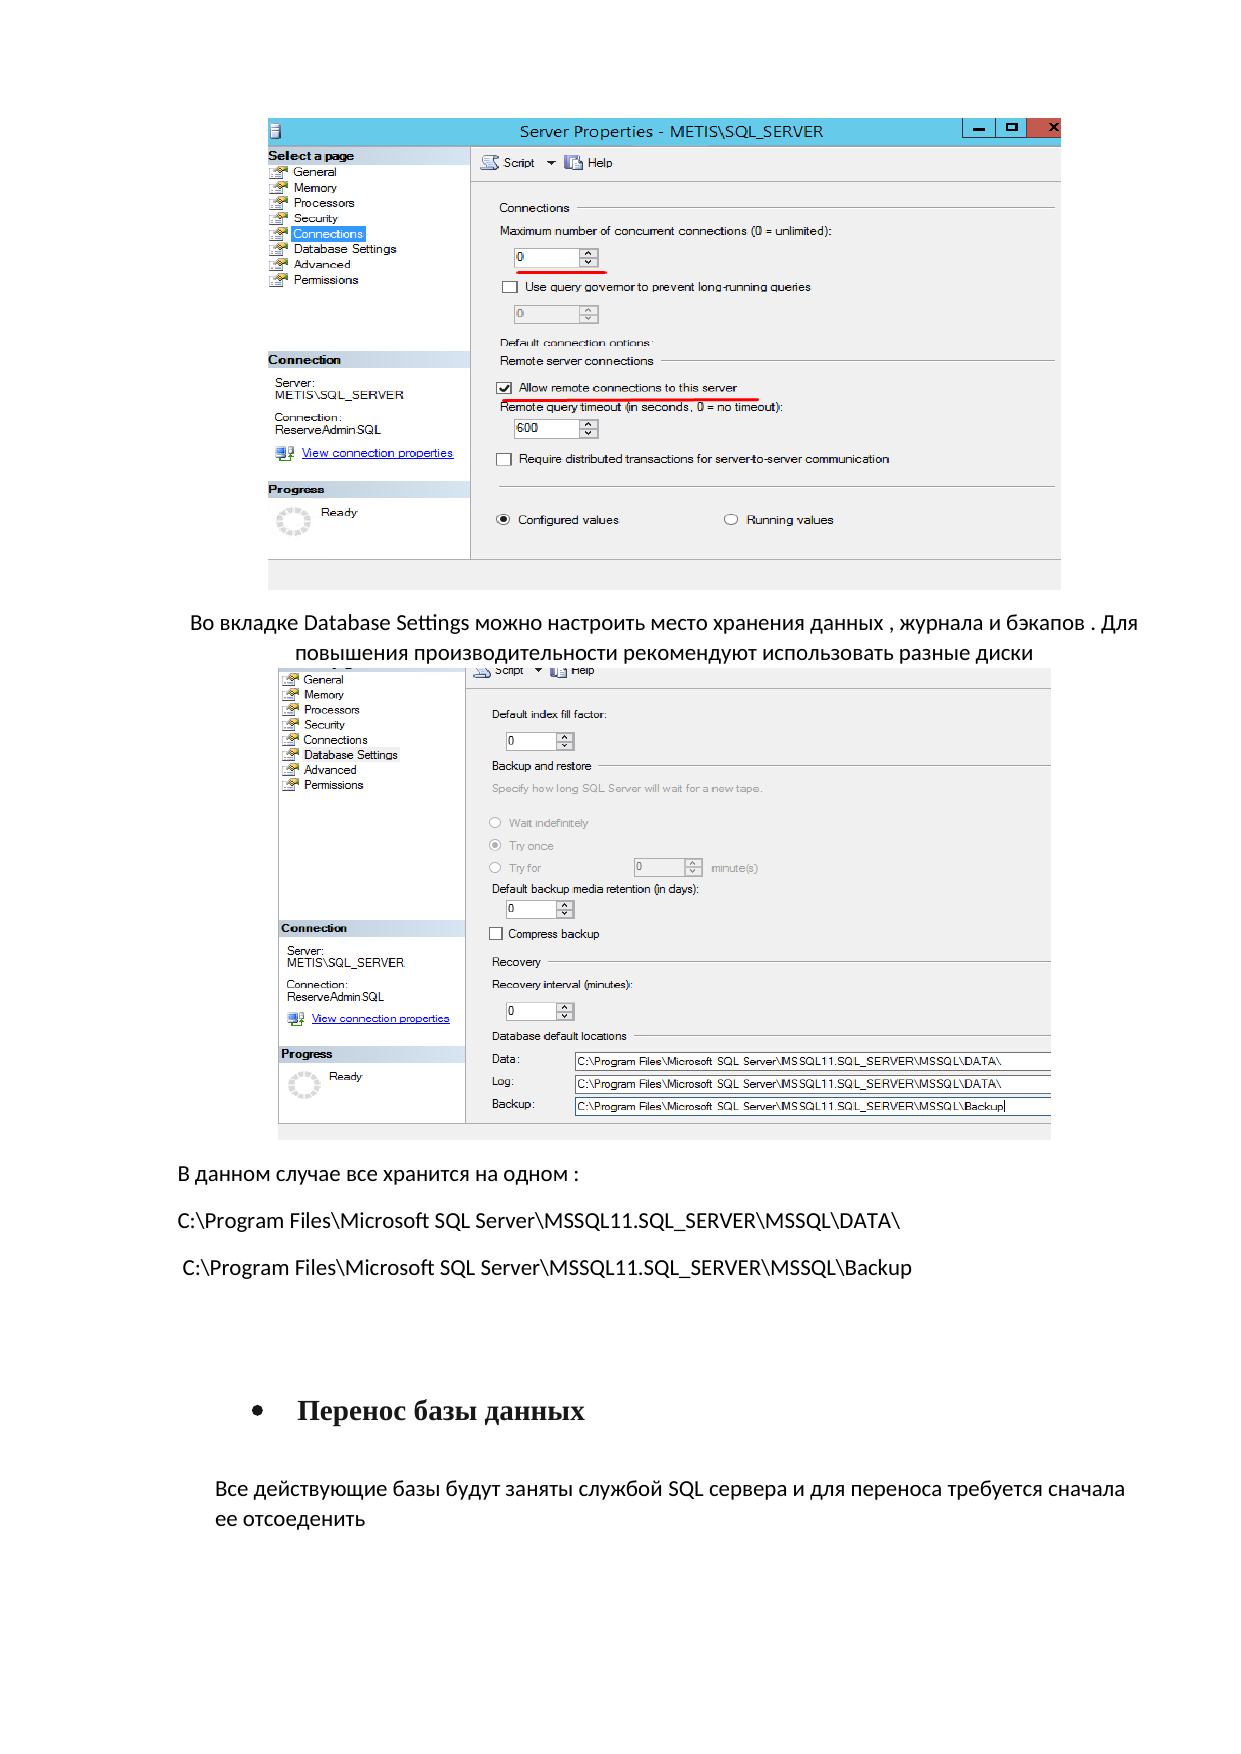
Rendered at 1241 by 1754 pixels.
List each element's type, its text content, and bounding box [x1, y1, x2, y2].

list Перенос базы данных [252, 1393, 1152, 1427]
text C:\Program Files\Microsoft SQL Server\MSSQL11.SQL_SERVER\MSSQL\Backup [177, 1253, 1152, 1281]
text Все действующие базы будут заняты службой SQL сервера и для переноса требуется сначала ее отсоеденить [215, 1474, 1152, 1532]
picture [268, 118, 1061, 590]
text В данном случае все хранится на одном : [177, 1159, 1152, 1187]
text C:\Program Files\Microsoft SQL Server\MSSQL11.SQL_SERVER\MSSQL\DATA\ [177, 1206, 1152, 1234]
picture [278, 668, 1051, 1140]
